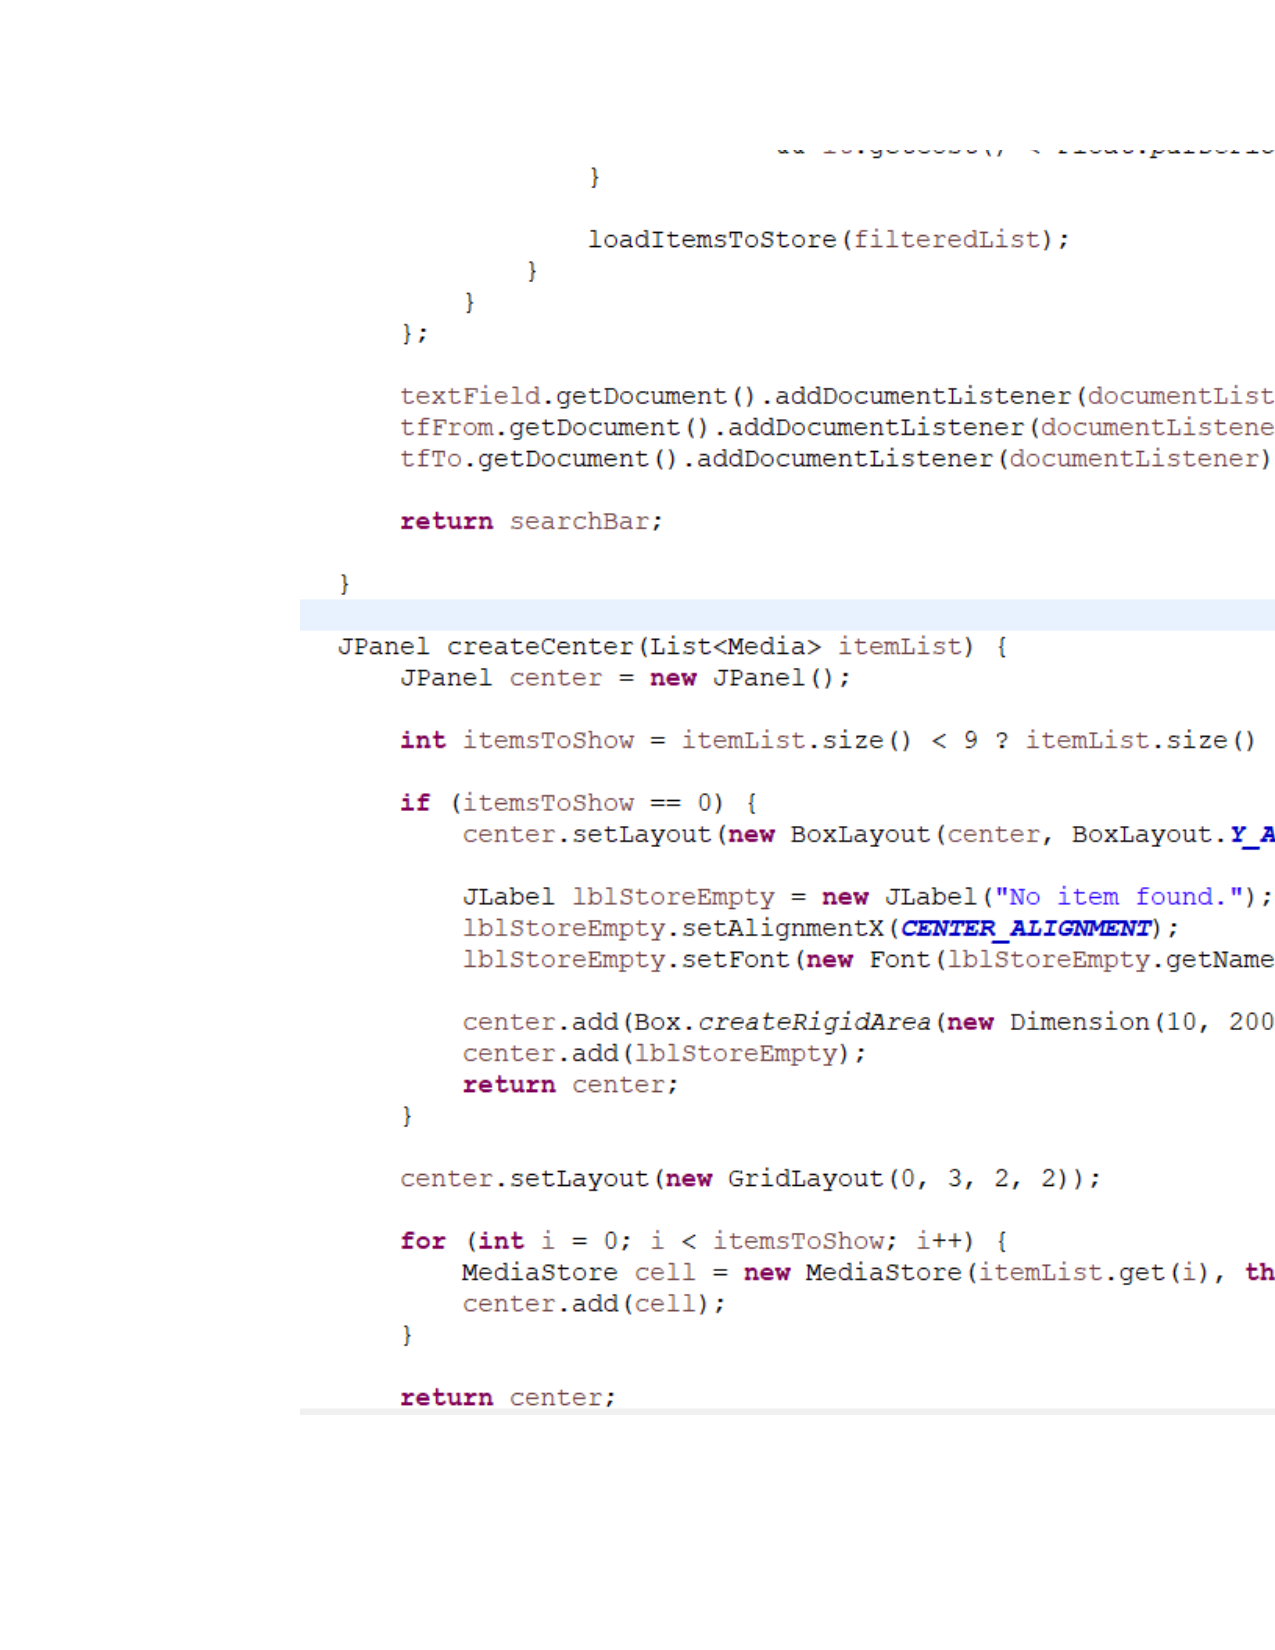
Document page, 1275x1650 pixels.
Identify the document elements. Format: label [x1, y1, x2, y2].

picture [300, 150, 1275, 1415]
